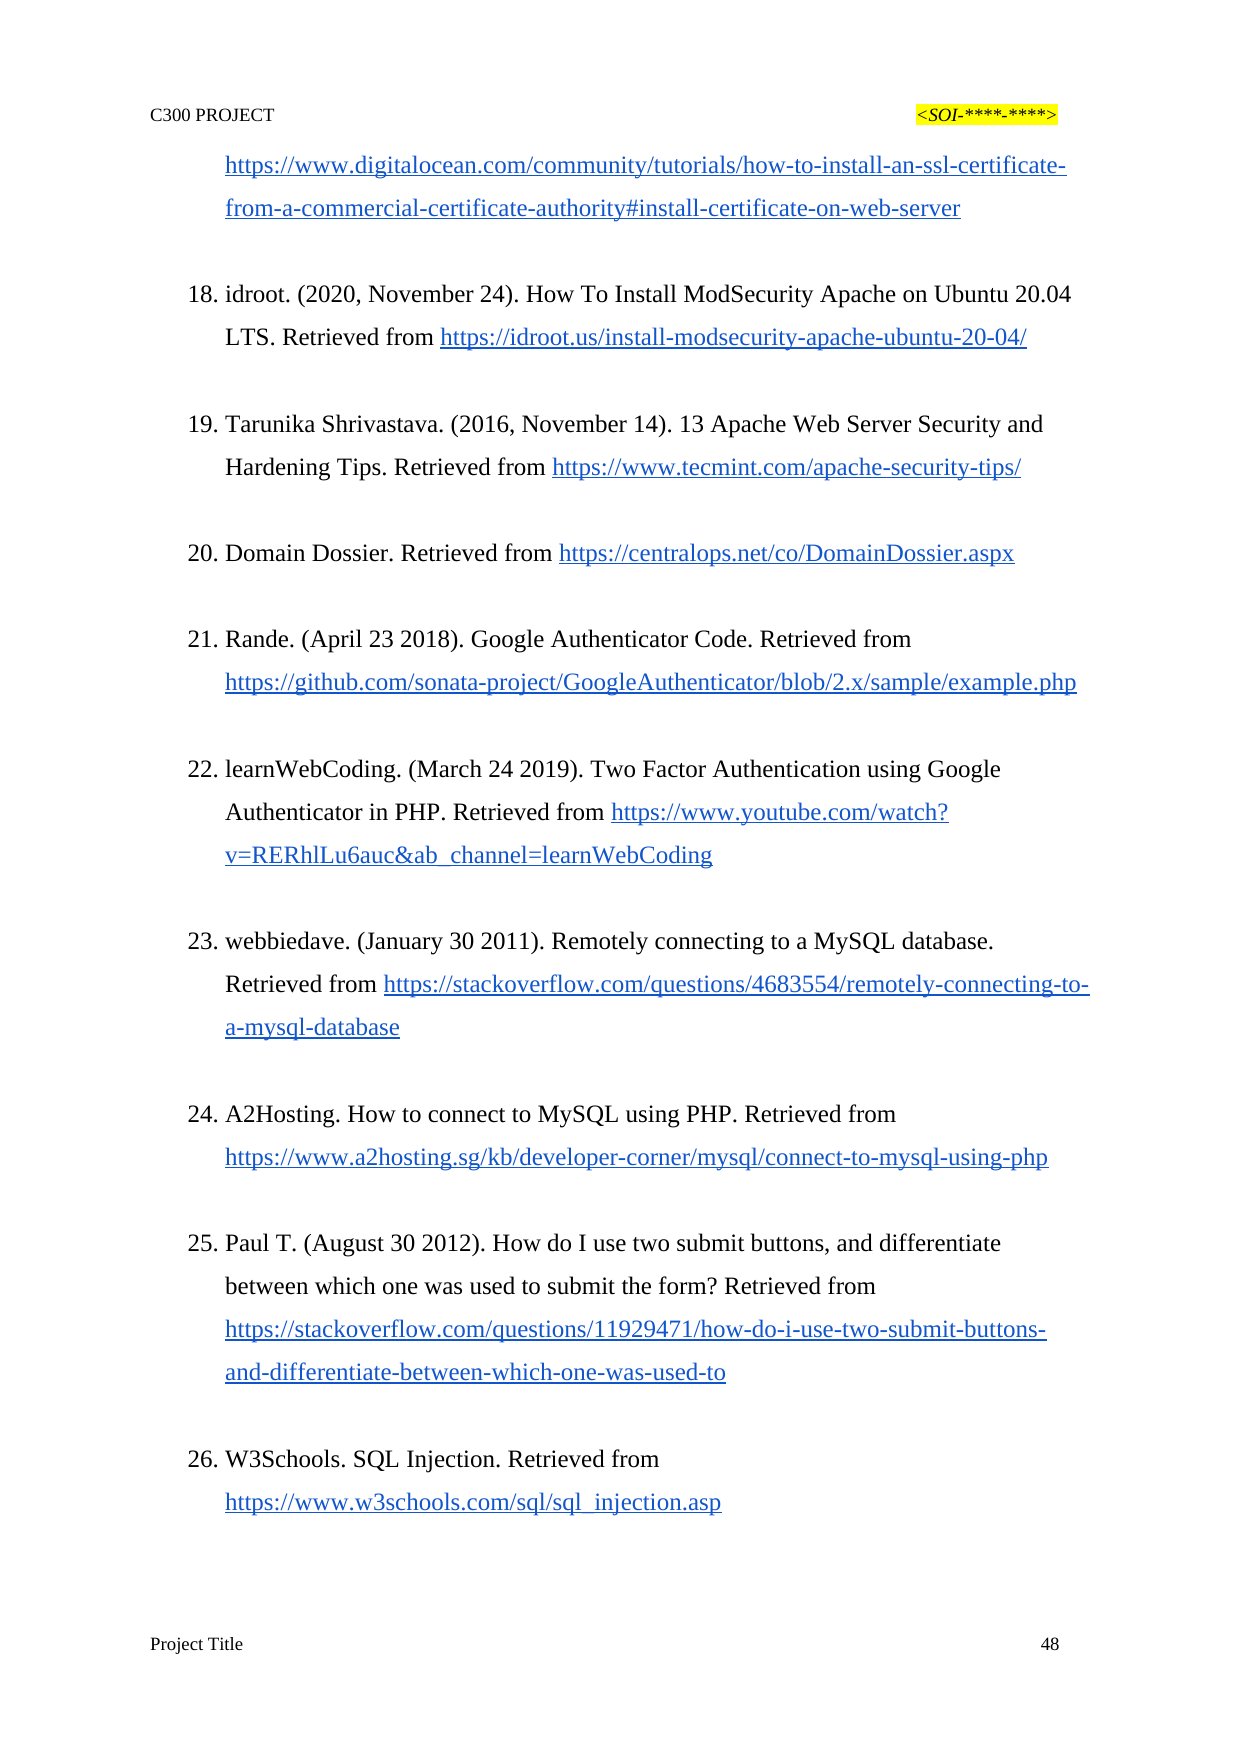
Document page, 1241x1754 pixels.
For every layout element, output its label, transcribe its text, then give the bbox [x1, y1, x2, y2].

list Domain Dossier. Retrieved from https://centralops.net/co/DomainDossier.aspx [187, 538, 1090, 567]
list W3Schools. SQL Injection. Retrieved from https://www.w3schools.com/sql/sql_injection.asp [187, 1444, 1090, 1516]
list Rande. (April 23 2018). Google Authenticator Code. Retrieved from https://github.com/sonata-project/GoogleAuthenticator/blob/2.x/sample/example.php [187, 624, 1090, 696]
list webbiedave. (January 30 2011). Remotely connecting to a MySQL database. Retrieved from https://stackoverflow.com/questions/4683554/remotely-connecting-to-a-mysql-database [187, 926, 1090, 1041]
list learnWebCoding. (March 24 2019). Two Factor Authentication using Google Authenticator in PHP. Retrieved from https://www.youtube.com/watch?v=RERhlLu6auc&ab_channel=learnWebCoding [187, 754, 1090, 869]
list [187, 150, 1090, 222]
list Tarunika Shrivastava. (2016, November 14). 13 Apache Web Server Security and Hardening Tips. Retrieved from https://www.tecmint.com/apache-security-tips/ [187, 409, 1090, 481]
list A2Hosting. How to connect to MySQL using PHP. Retrieved from https://www.a2hosting.sg/kb/developer-corner/mysql/connect-to-mysql-using-php [187, 1099, 1090, 1171]
list idroot. (2020, November 24). How To Install ModSecurity Apache on Ubuntu 20.04 LTS. Retrieved from https://idroot.us/install-modsecurity-apache-ubuntu-20-04/ [187, 279, 1090, 351]
list Paul T. (August 30 2012). How do I use two submit buttons, and differentiate between which one was used to submit the form? Retrieved from https://stackoverflow.com/questions/11929471/how-do-i-use-two-submit-buttons-and-differentiate-between-which-one-was-used-to [187, 1228, 1090, 1386]
